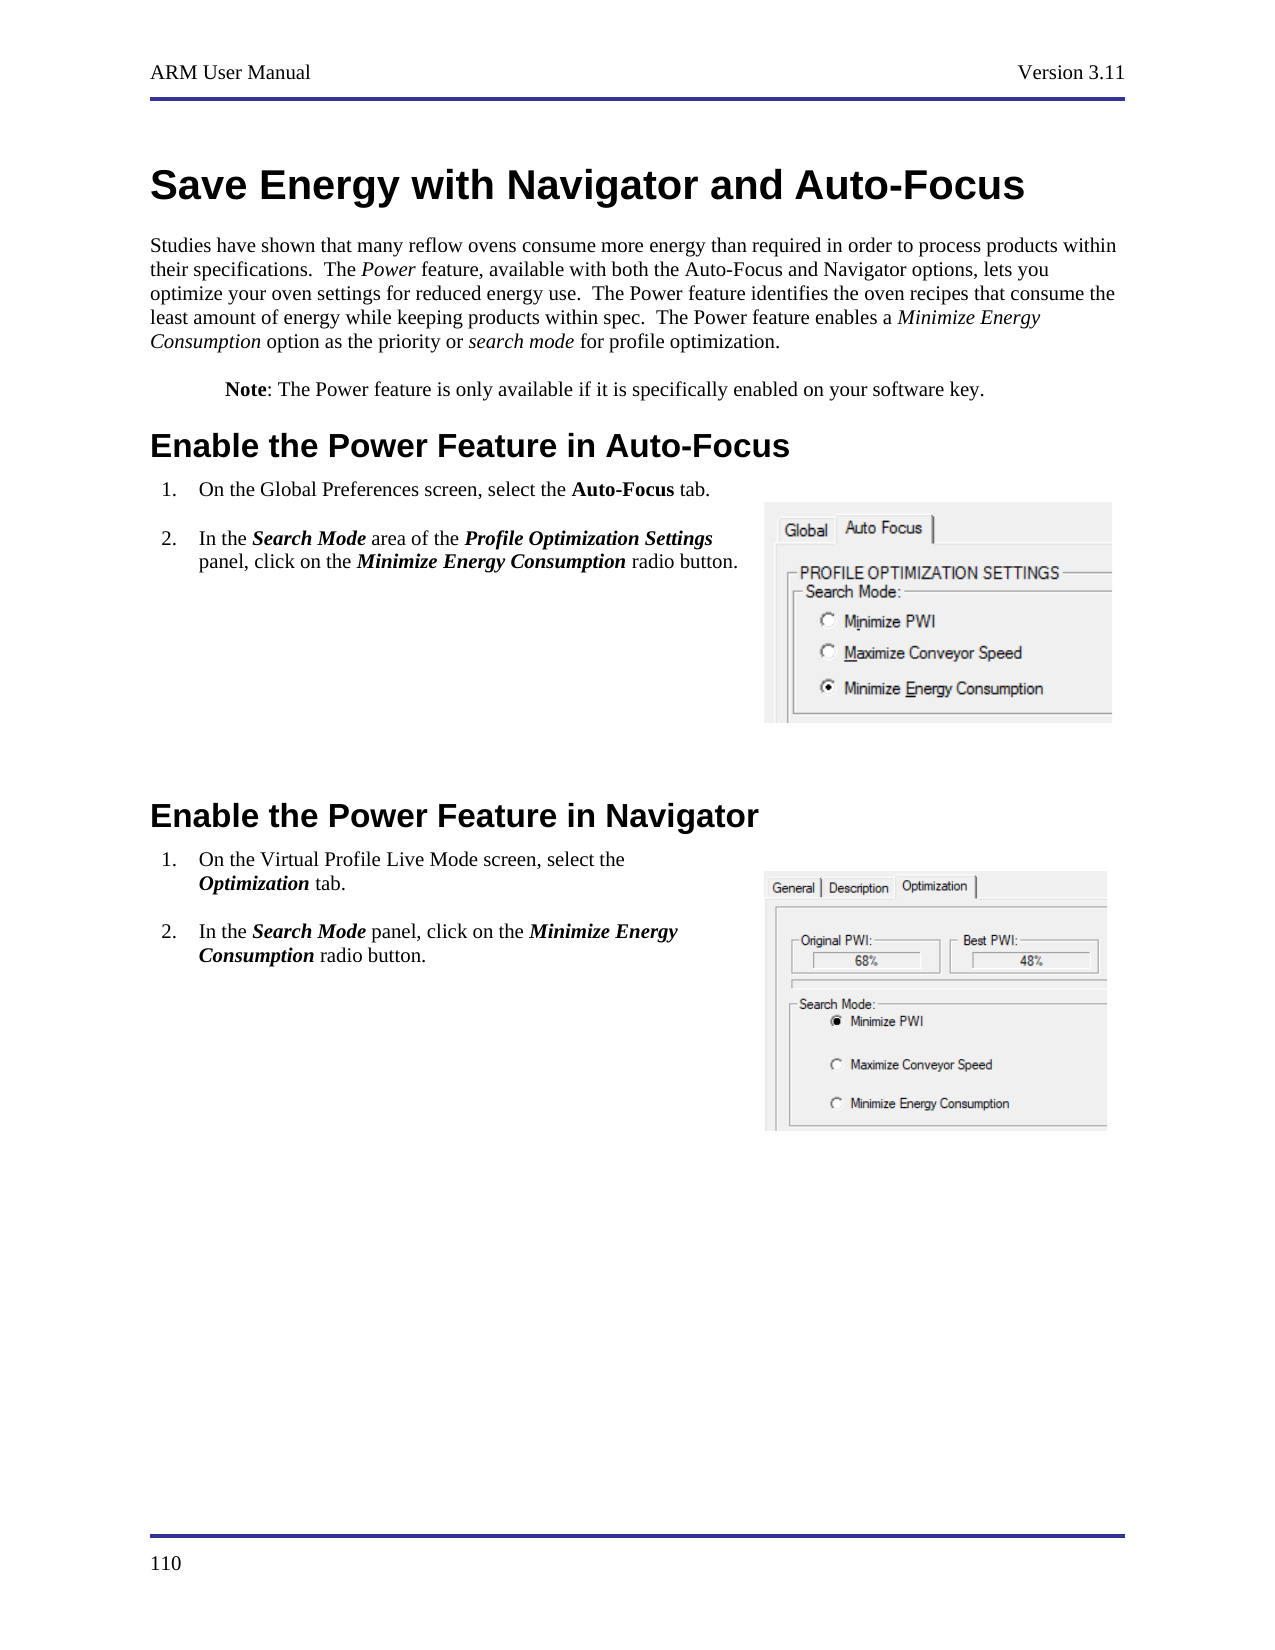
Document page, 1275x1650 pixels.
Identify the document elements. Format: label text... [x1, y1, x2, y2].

picture [763, 501, 1113, 723]
table_header [753, 847, 1125, 1154]
picture [763, 871, 1108, 1131]
table_header [753, 477, 1125, 747]
list Note: The Power feature is only available if it is specifically enabled on your software key. [150, 377, 1125, 401]
subtitle Enable the Power Feature in Navigator [150, 796, 1125, 834]
table_header On the Virtual Profile Live Mode screen, select the Optimization tab. In the Search Mode panel, click on the Minimize Energy Consumption radio button. [150, 847, 752, 1154]
table_header On the Global Preferences screen, select the Auto-Focus tab. In the Search Mode area of the Profile Optimization Settings panel, click on the Minimize Energy Consumption radio button. [150, 477, 752, 747]
subtitle Save Energy with Navigator and Auto-Focus [150, 160, 1125, 208]
subtitle Enable the Power Feature in Auto-Focus [150, 426, 1125, 465]
text Studies have shown that many reflow ovens consume more energy than required in order to process products within their specifications. The Power feature, available with both the Auto-Focus and Navigator options, lets you optimize your oven settings for reduced energy use. The Power feature identifies the oven recipes that consume the least amount of energy while keeping products within spec. The Power feature enables a Minimize Energy Consumption option as the priority or search mode for profile optimization. [150, 233, 1125, 353]
